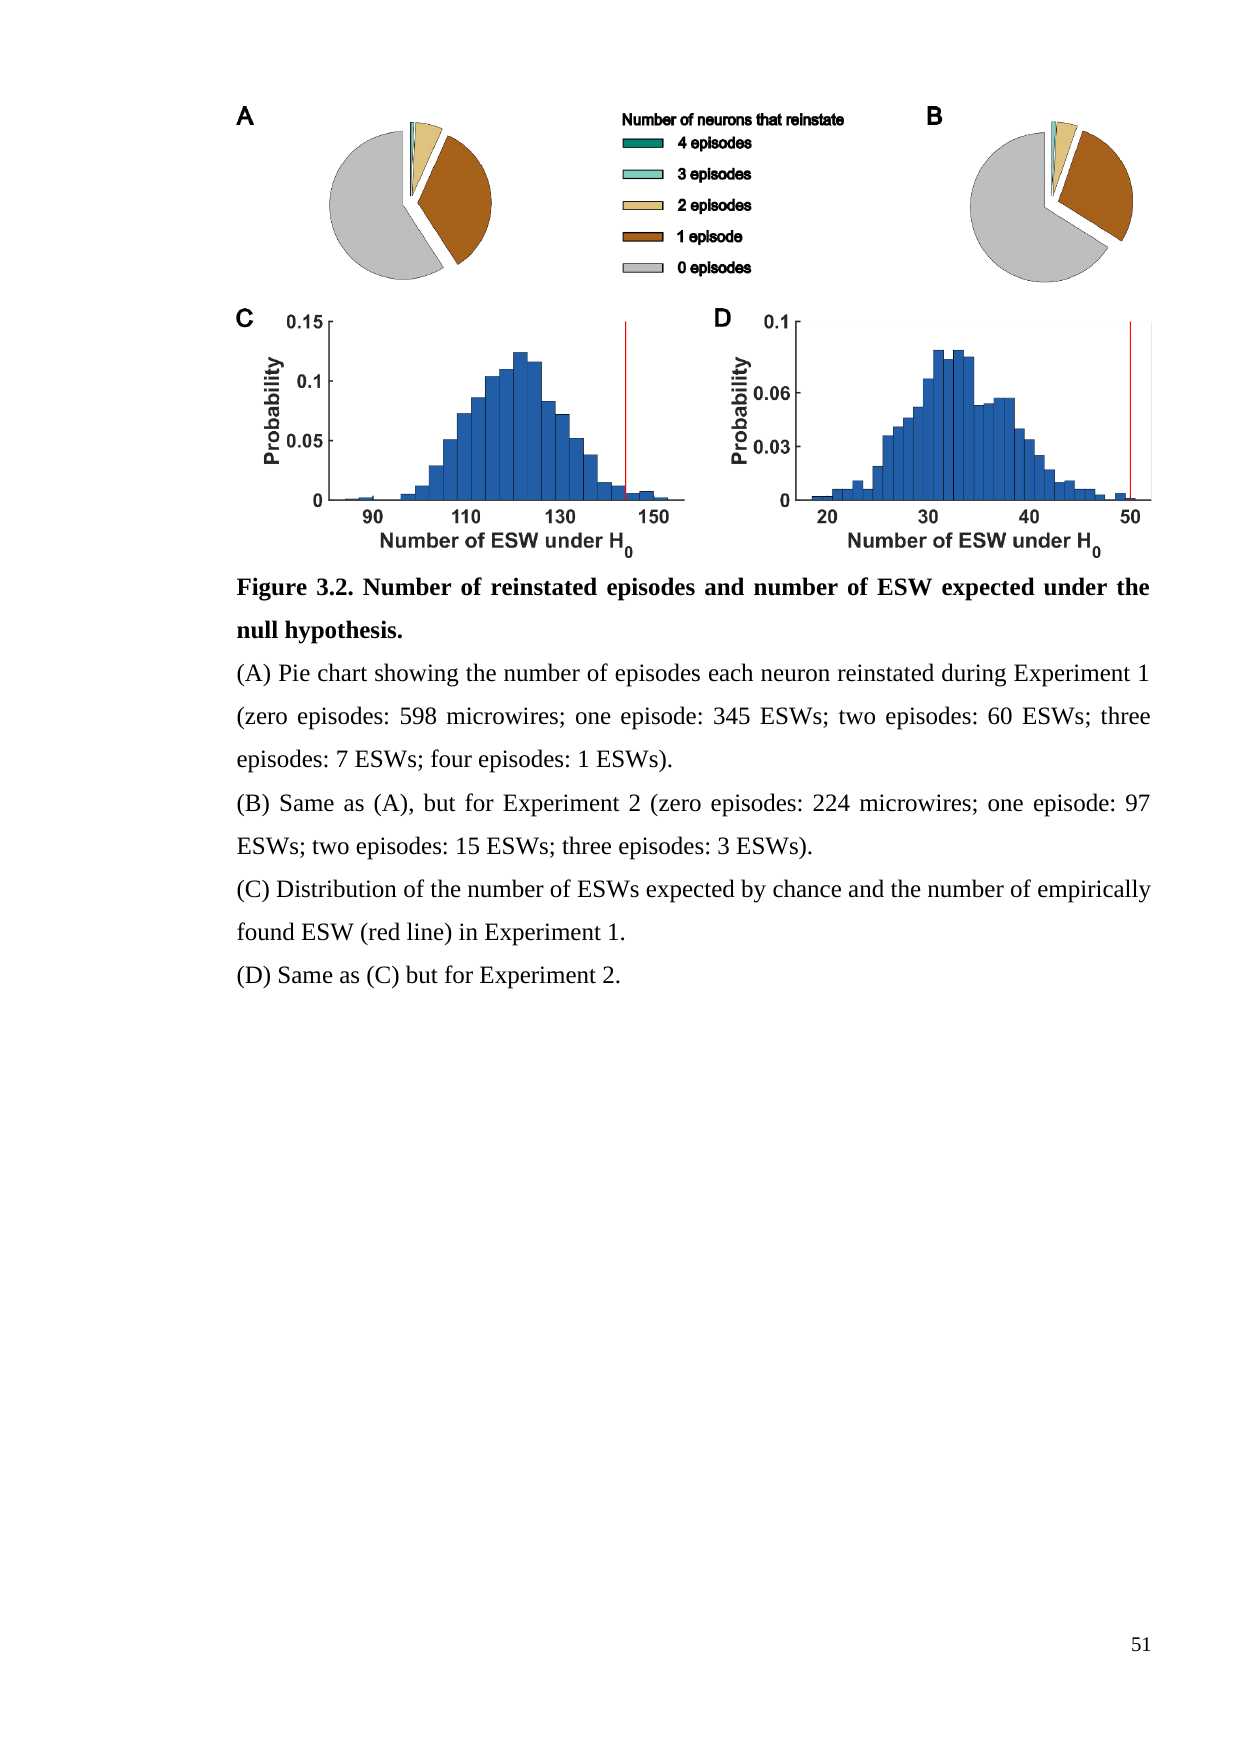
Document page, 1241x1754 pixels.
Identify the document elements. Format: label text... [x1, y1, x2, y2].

text (B) Same as (A), but for Experiment 2 (zero episodes: 224 microwires; one episode: 97 ESWs; two episodes: 15 ESWs; three episodes: 3 ESWs). [236, 788, 1152, 859]
text (A) Pie chart showing the number of episodes each neuron reinstated during Experiment 1 (zero episodes: 598 microwires; one episode: 345 ESWs; two episodes: 60 ESWs; three episodes: 7 ESWs; four episodes: 1 ESWs). [236, 658, 1152, 773]
text (D) Same as (C) but for Experiment 2. [236, 960, 1152, 989]
text (C) Distribution of the number of ESWs expected by chance and the number of empirically found ESW (red line) in Experiment 1. [236, 874, 1152, 946]
picture [236, 106, 1152, 558]
text Figure 3.2. Number of reinstated episodes and number of ESW expected under the null hypothesis. [236, 572, 1152, 644]
